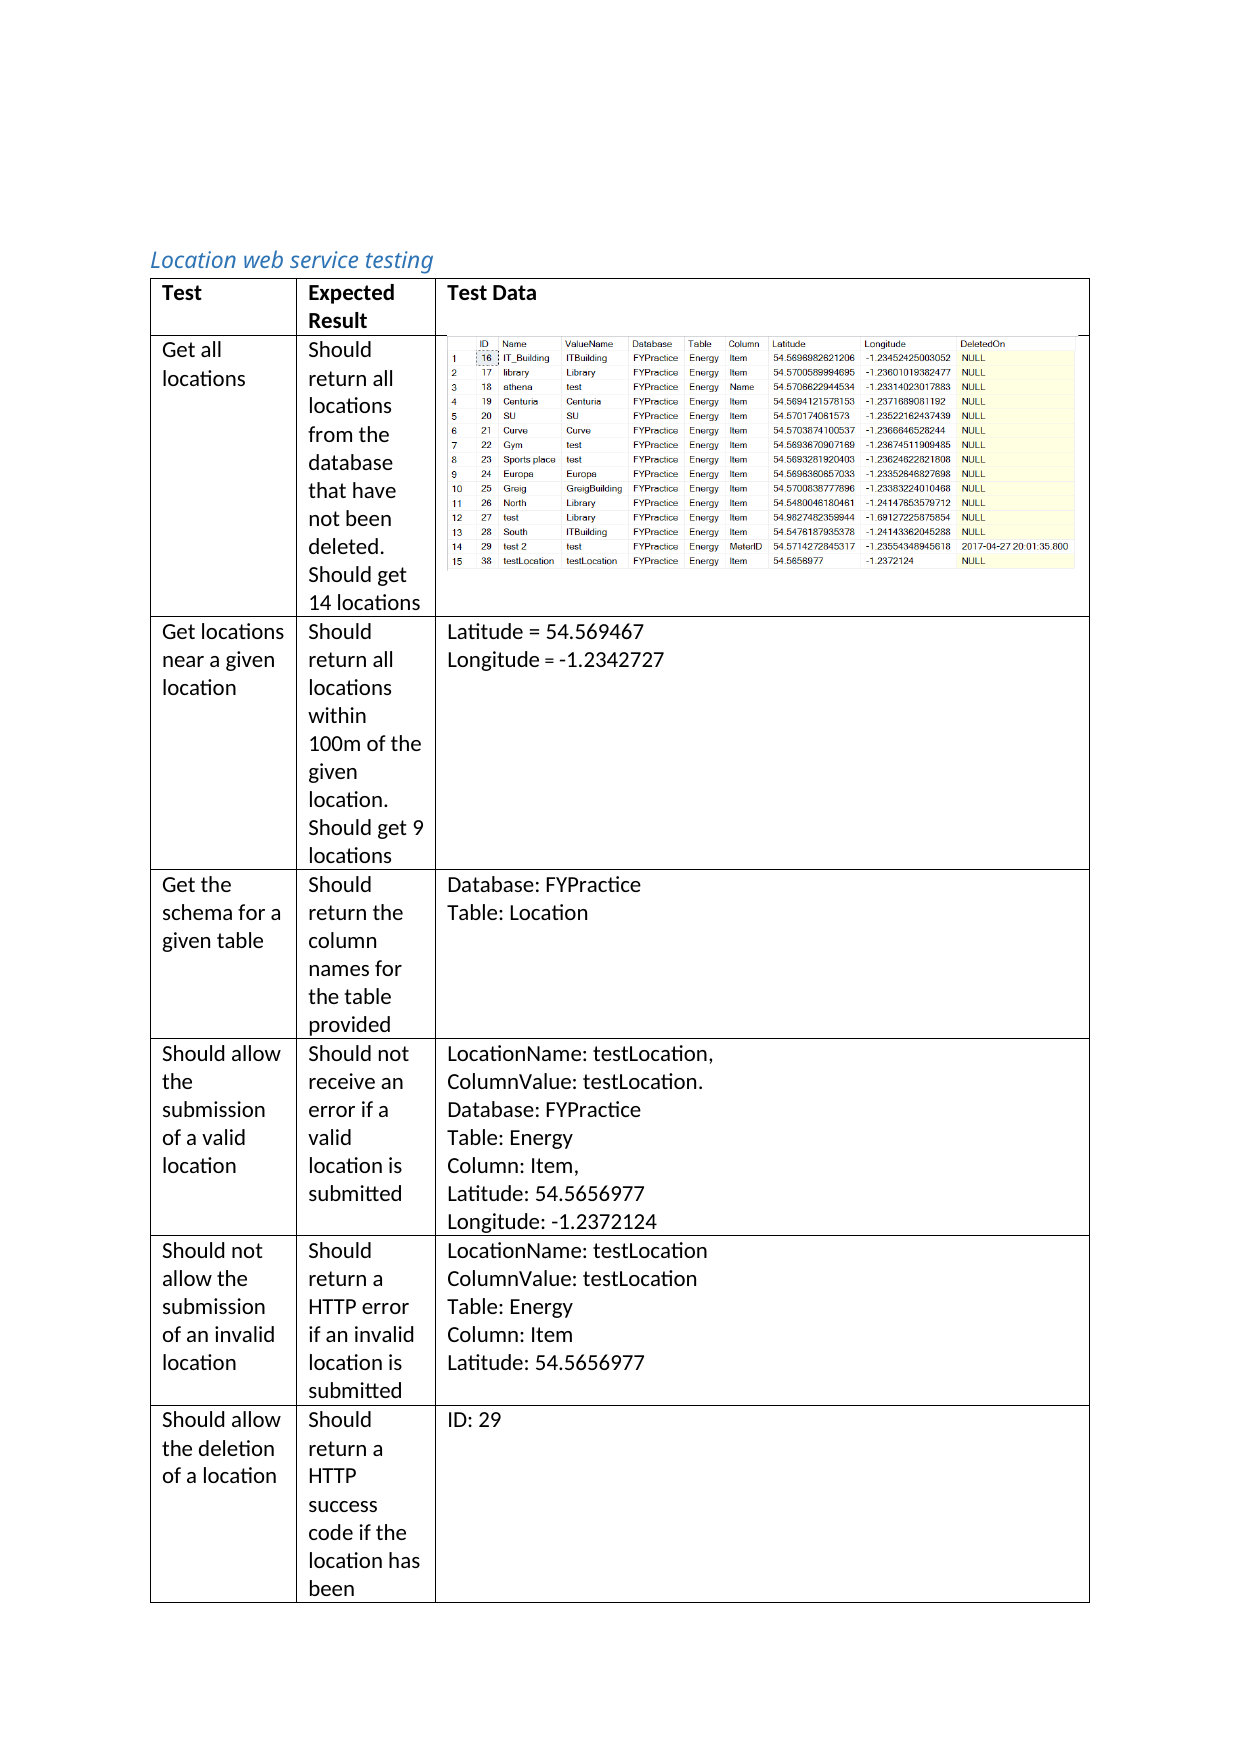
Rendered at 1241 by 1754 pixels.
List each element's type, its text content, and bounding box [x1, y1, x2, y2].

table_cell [297, 1406, 435, 1602]
table_cell Should not allow the submission of an invalid location [151, 1236, 296, 1404]
table_cell LocationName: testLocation ColumnValue: testLocation Table: Energy Column: Item Latitude: 54.5656977 [436, 1236, 1089, 1404]
table_cell [436, 336, 1089, 616]
subtitle Location web service testing [150, 244, 1090, 275]
table_cell LocationName: testLocation, ColumnValue: testLocation. Database: FYPractice Table: Energy Column: Item, Latitude: 54.5656977 Longitude: -1.2372124 [436, 1039, 1089, 1235]
table_cell Latitude = 54.569467 Longitude = -1.2342727 [436, 617, 1089, 869]
table_header Test [151, 279, 296, 334]
table_cell ID: 29 [436, 1406, 1089, 1602]
table_cell Should not receive an error if a valid location is submitted [297, 1039, 435, 1235]
table_cell Should allow the submission of a valid location [151, 1039, 296, 1235]
table_cell Database: FYPractice Table: Location [436, 870, 1089, 1038]
table_cell Should return a HTTP error if an invalid location is submitted [297, 1236, 435, 1404]
table_header Expected Result [297, 279, 435, 334]
table_cell Should return all locations from the database that have not been deleted. Should get 14 locations [297, 336, 435, 616]
table_header Test Data [436, 279, 1089, 334]
table_cell Get locations near a given location [151, 617, 296, 869]
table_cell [151, 1406, 296, 1602]
picture [447, 335, 1079, 571]
table_cell Should return the column names for the table provided [297, 870, 435, 1038]
table_cell Get all locations [151, 336, 296, 616]
table_cell Get the schema for a given table [151, 870, 296, 1038]
table_cell Should return all locations within 100m of the given location. Should get 9 locations [297, 617, 435, 869]
